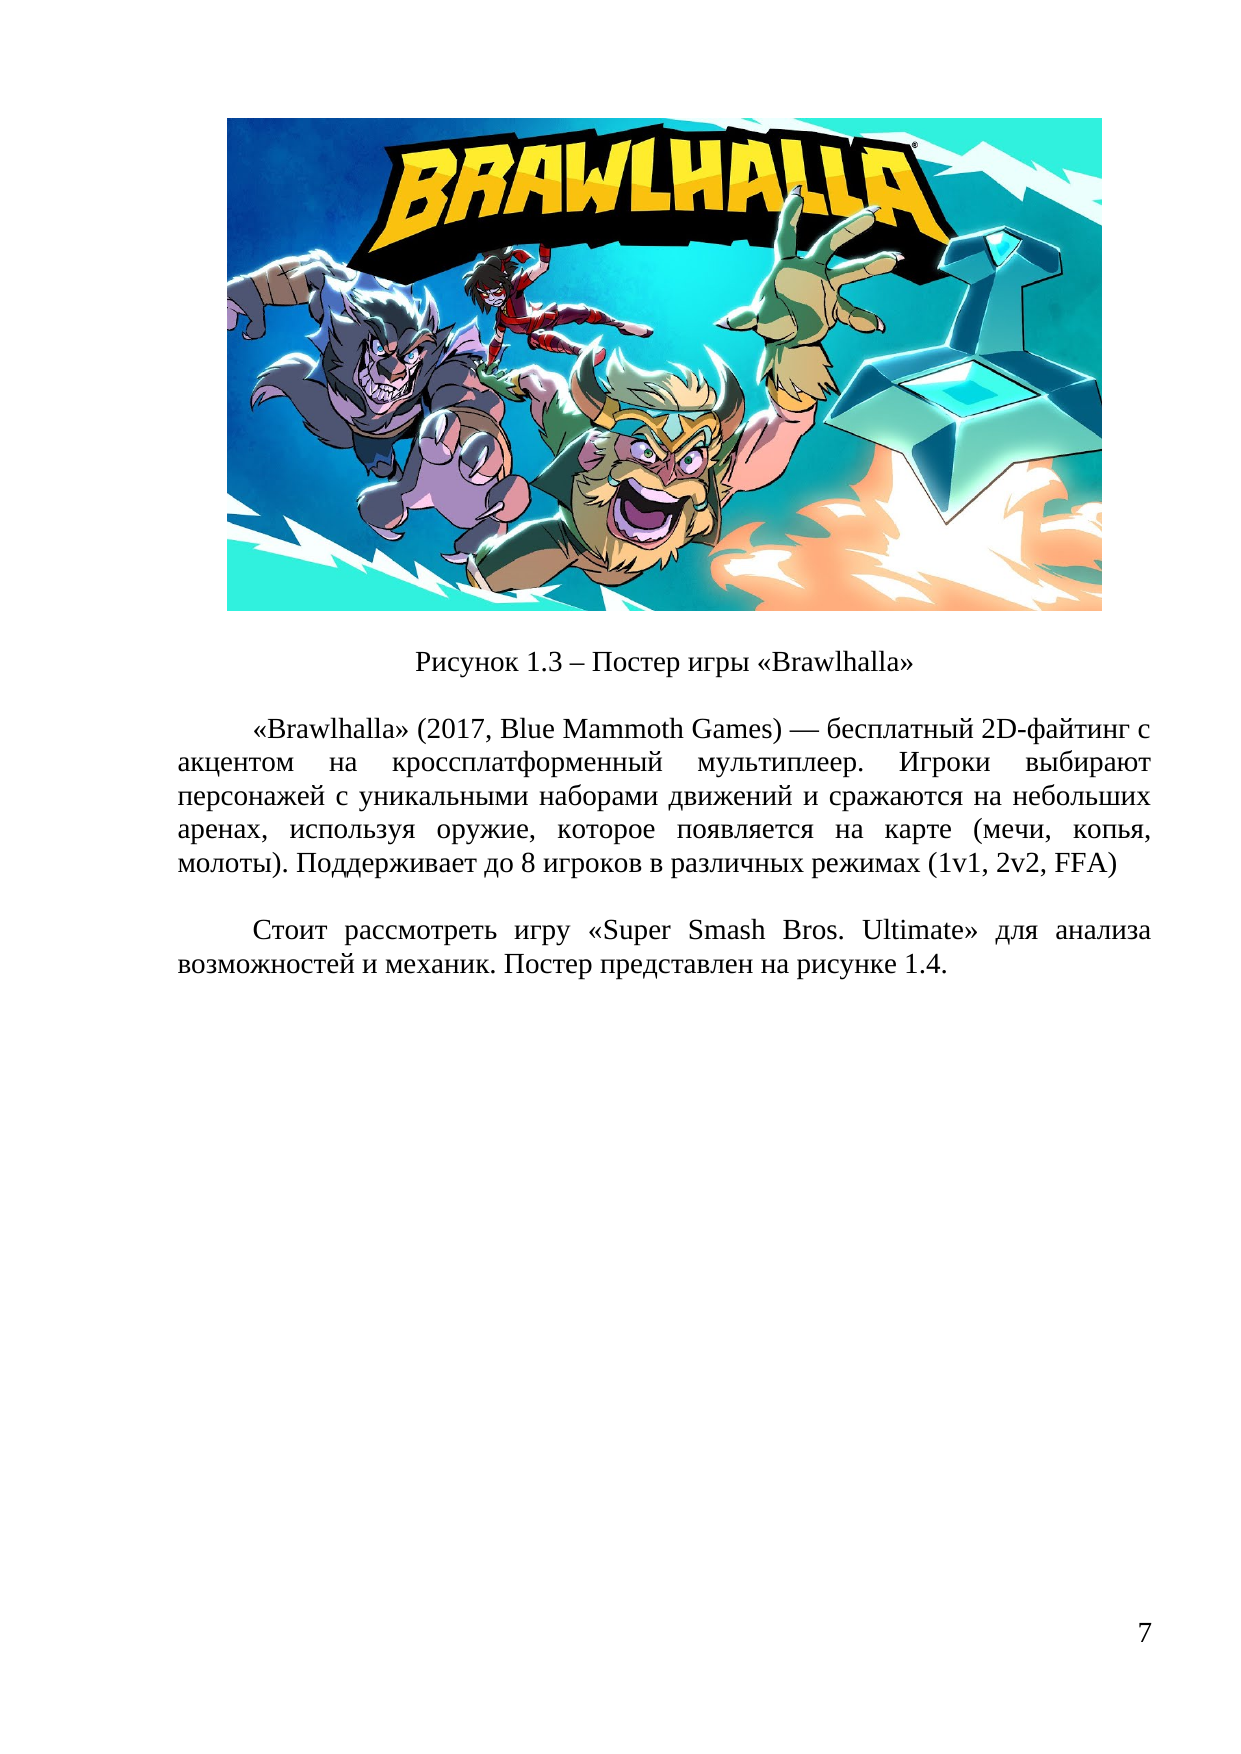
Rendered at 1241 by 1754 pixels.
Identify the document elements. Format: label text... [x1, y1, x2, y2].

text «Brawlhalla» (2017, Blue Mammoth Games) — бесплатный 2D-файтинг с акцентом на кроссплатформенный мультиплеер. Игроки выбирают персонажей с уникальными наборами движений и сражаются на небольших аренах, используя оружие, которое появляется на карте (мечи, копья, молоты). Поддерживает до 8 игроков в различных режимах (1v1, 2v2, FFA) [177, 711, 1152, 879]
text Рисунок 1.3 – Постер игры «Brawlhalla» [177, 644, 1152, 677]
text Стоит рассмотреть игру «Super Smash Bros. Ultimate» для анализа возможностей и механик. Постер представлен на рисунке 1.4. [177, 912, 1152, 979]
picture [227, 118, 1102, 611]
